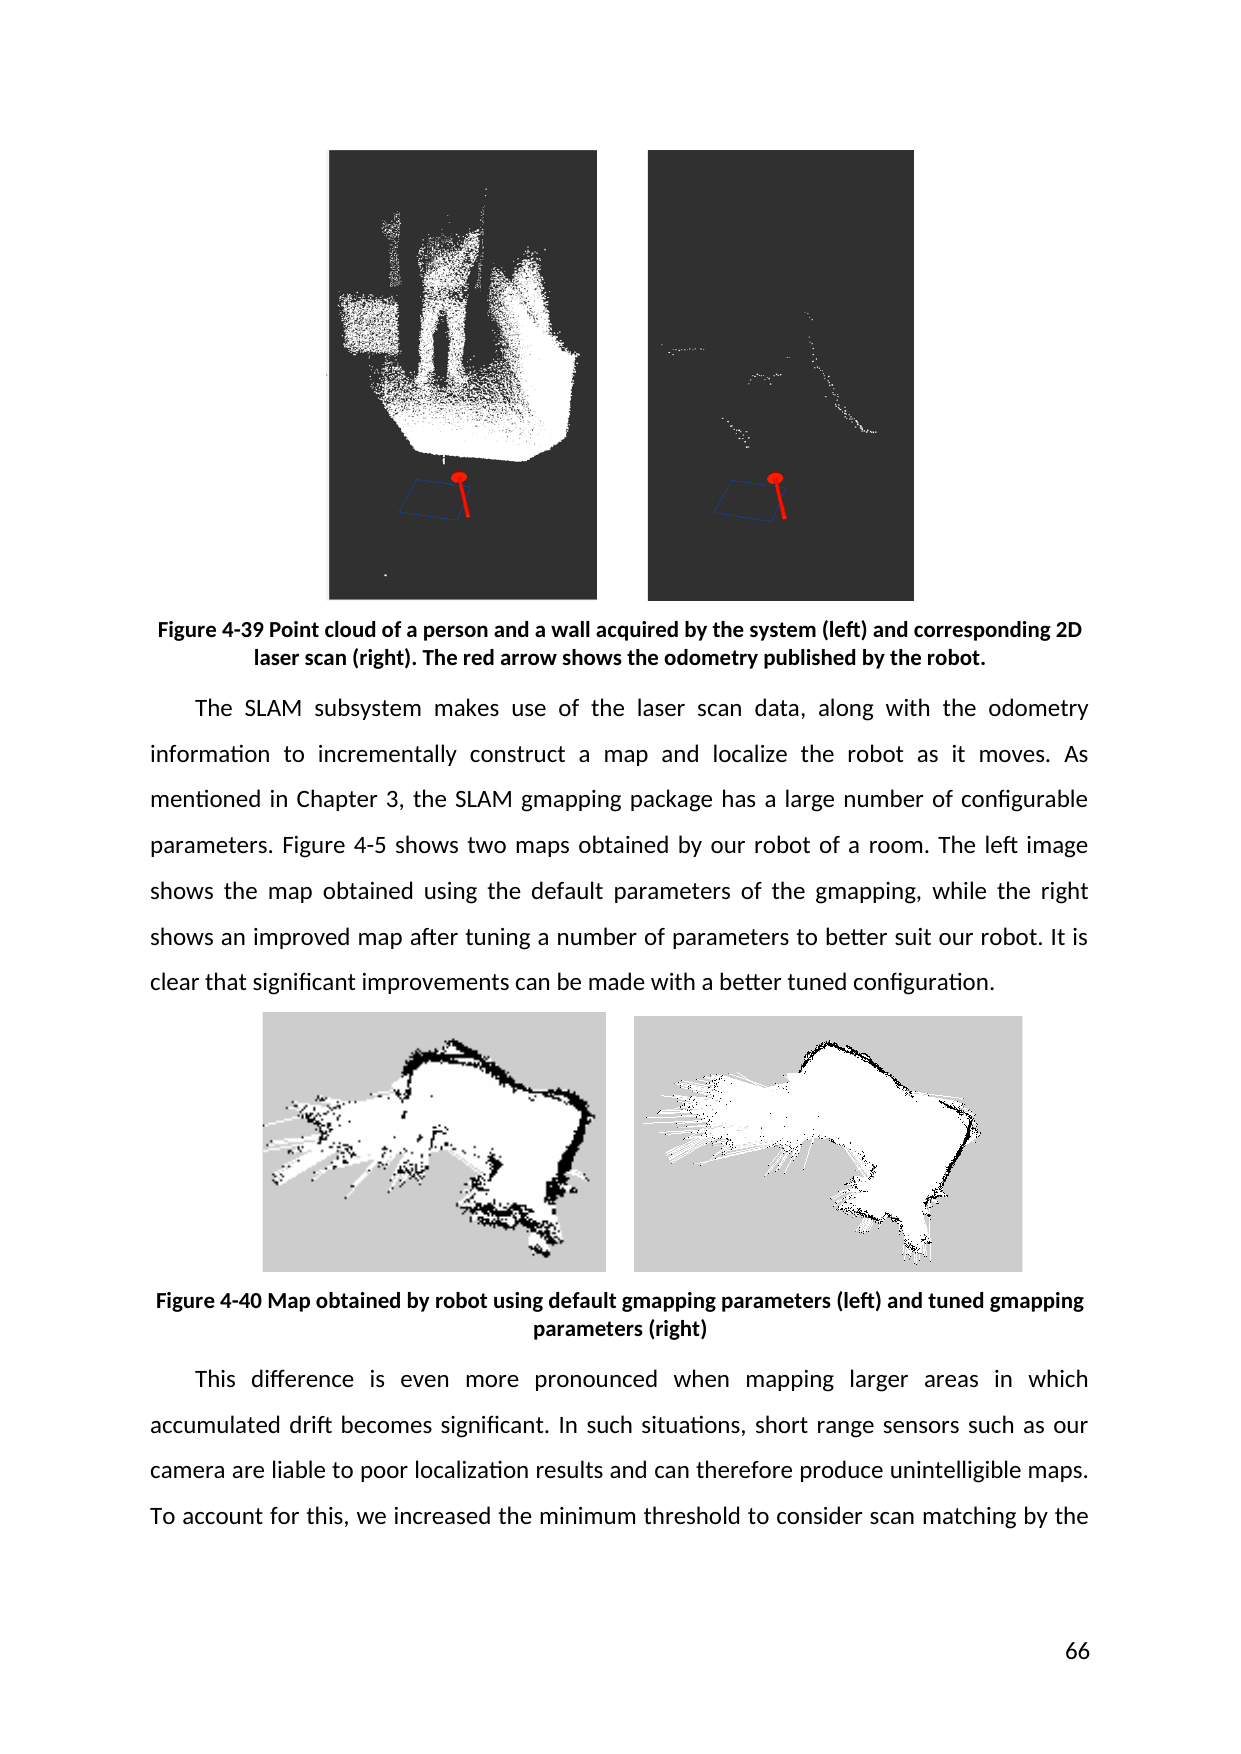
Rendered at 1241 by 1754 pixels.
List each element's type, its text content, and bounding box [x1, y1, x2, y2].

picture [634, 1016, 1023, 1272]
picture [647, 150, 914, 601]
picture [326, 150, 597, 601]
text The SLAM subsystem makes use of the laser scan data, along with the odometry information to incrementally construct a map and localize the robot as it moves. As mentioned in Chapter 3, the SLAM gmapping package has a large number of configurable parameters. Figure 4-5 shows two maps obtained by our robot of a room. The left image shows the map obtained using the default parameters of the gmapping, while the right shows an improved map after tuning a number of parameters to better suit our robot. It is clear that significant improvements can be made with a better tuned configuration. [150, 692, 1090, 997]
picture [262, 1012, 606, 1272]
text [150, 1363, 1090, 1531]
